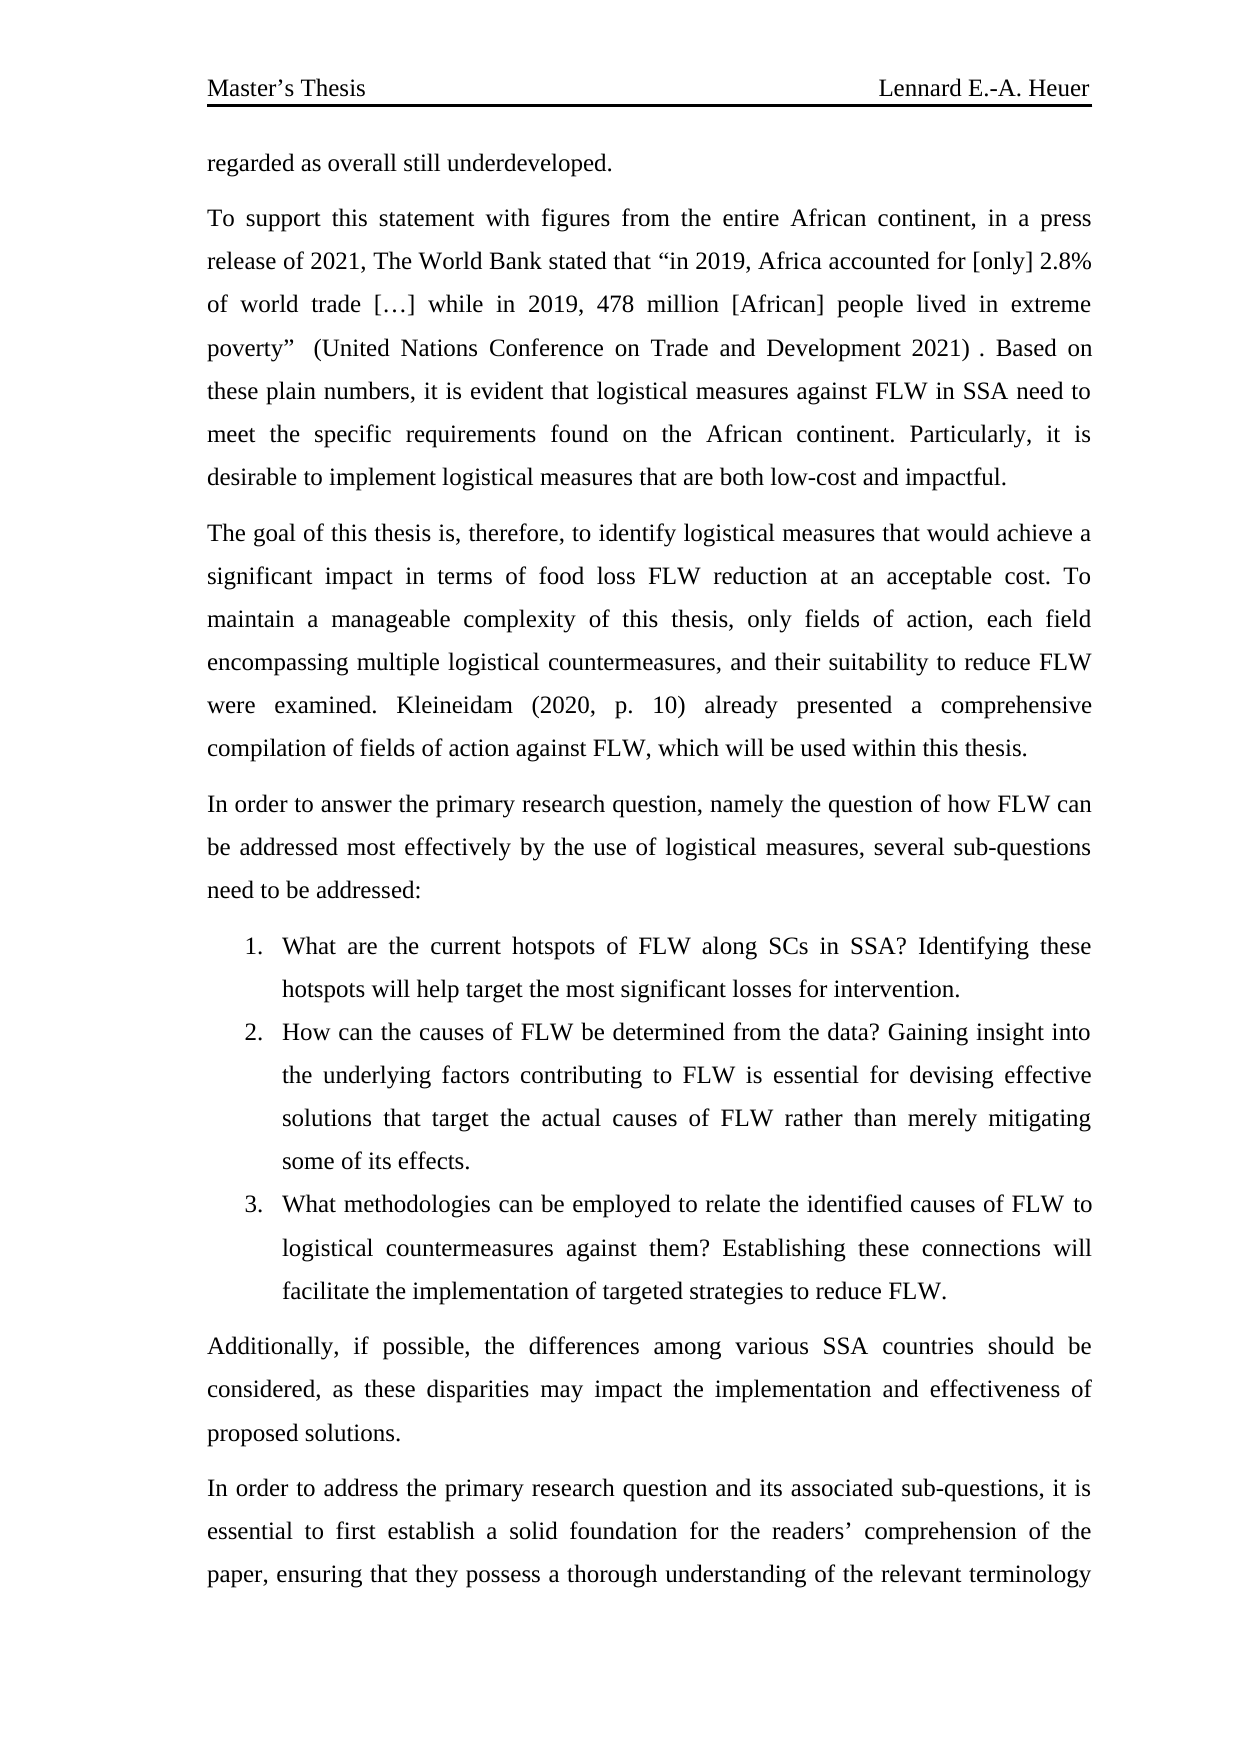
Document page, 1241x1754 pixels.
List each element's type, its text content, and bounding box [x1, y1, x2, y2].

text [207, 148, 1092, 176]
list How can the causes of FLW be determined from the data? Gaining insight into the underlying factors contributing to FLW is essential for devising effective solutions that target the actual causes of FLW rather than merely mitigating some of its effects. [244, 1017, 1092, 1175]
list What methodologies can be employed to relate the identified causes of FLW to logistical countermeasures against them? Establishing these connections will facilitate the implementation of targeted strategies to reduce FLW. [244, 1189, 1092, 1304]
list What are the current hotspots of FLW along SCs in SSA? Identifying these hotspots will help target the most significant losses for intervention. [244, 931, 1092, 1003]
text The goal of this thesis is, therefore, to identify logistical measures that would achieve a significant impact in terms of food loss FLW reduction at an acceptable cost. To maintain a manageable complexity of this thesis, only fields of action, each field encompassing multiple logistical countermeasures, and their suitability to reduce FLW were examined. Kleineidam (2020, p. 10) already presented a comprehensive compilation of fields of action against FLW, which will be used within this thesis. [207, 518, 1092, 762]
text To support this statement with figures from the entire African continent, in a press release of 2021, The World Bank stated that “in 2019, Africa accounted for [only] 2.8% of world trade […] while in 2019, 478 million [African] people lived in extreme poverty” . Based on these plain numbers, it is evident that logistical measures against FLW in SSA need to meet the specific requirements found on the African continent. Particularly, it is desirable to implement logistical measures that are both low-cost and impactful. [207, 203, 1092, 491]
text Additionally, if possible, the differences among various SSA countries should be considered, as these disparities may impact the implementation and effectiveness of proposed solutions. [207, 1331, 1092, 1446]
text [207, 1473, 1092, 1588]
text In order to answer the primary research question, namely the question of how FLW can be addressed most effectively by the use of logistical measures, several sub-questions need to be addressed: [207, 789, 1092, 904]
